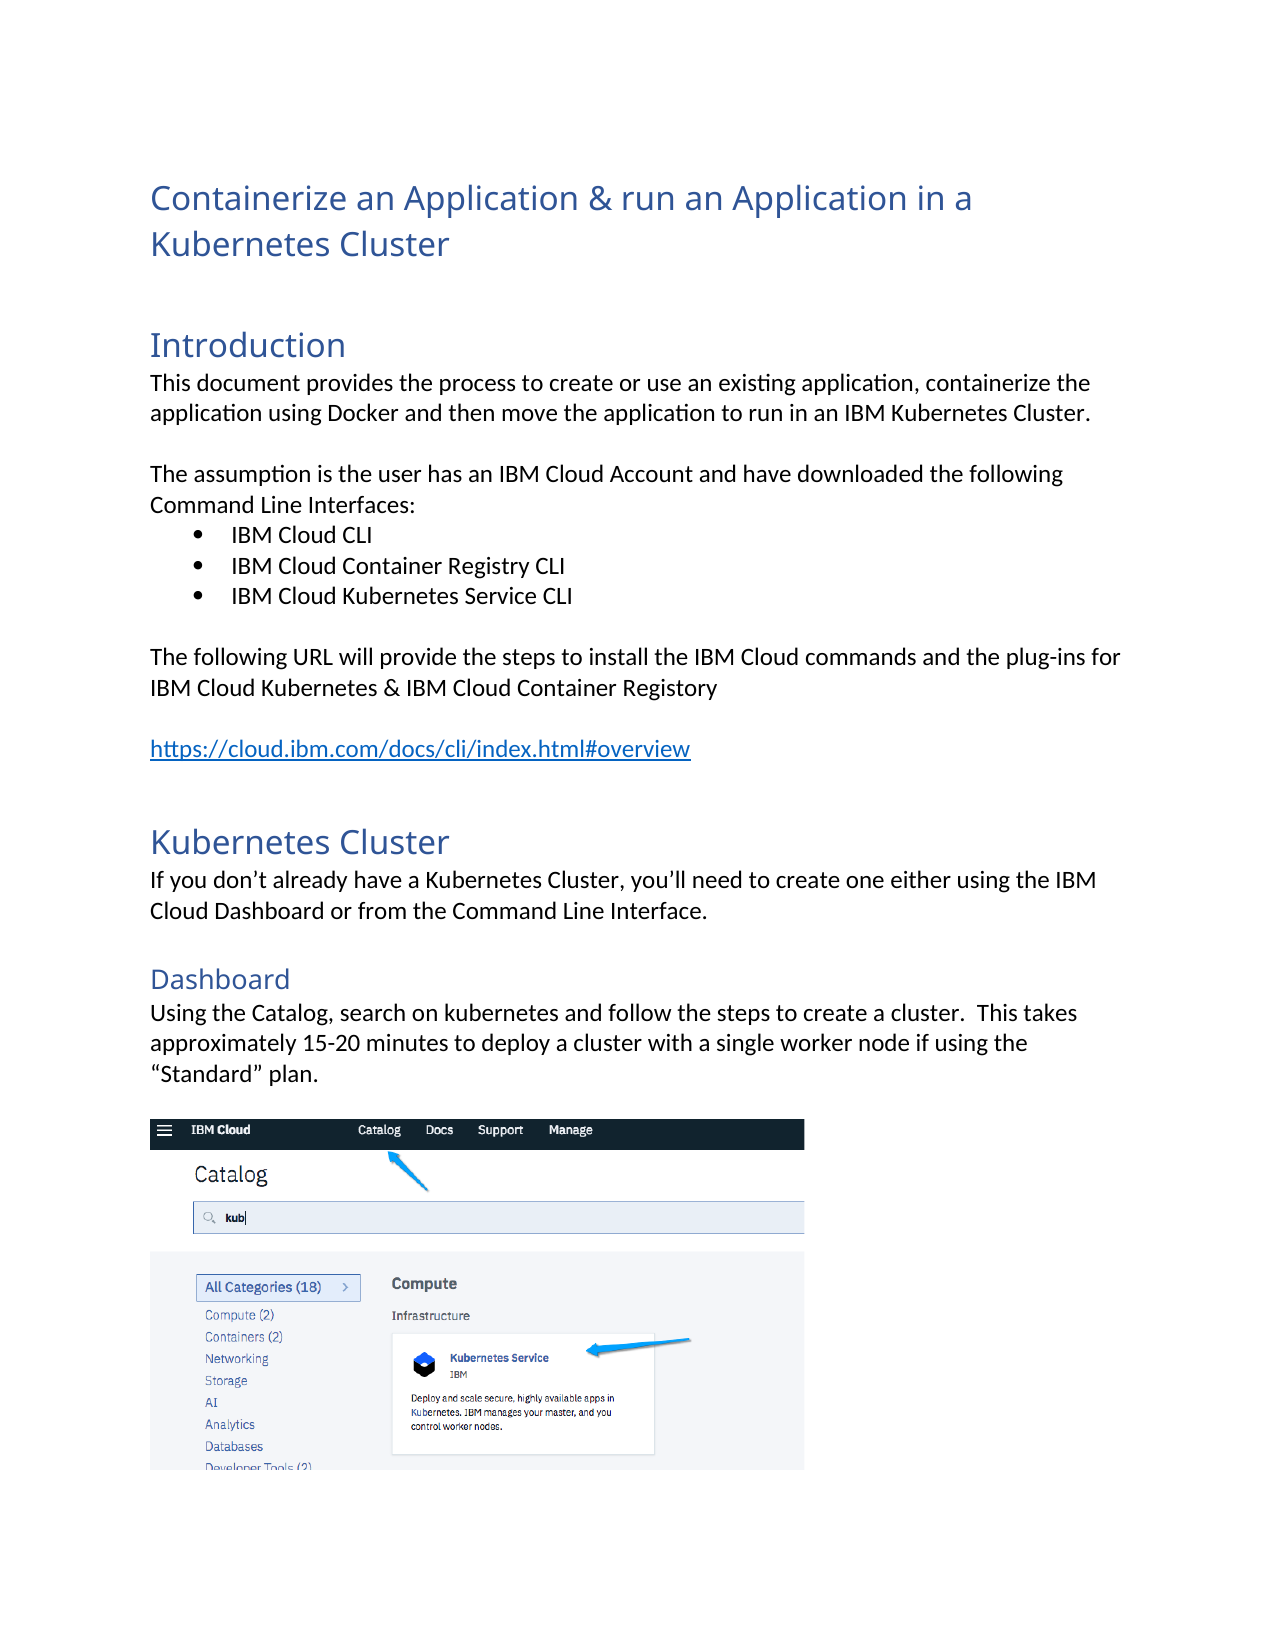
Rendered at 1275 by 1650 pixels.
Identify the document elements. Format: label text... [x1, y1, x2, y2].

text The following URL will provide the steps to install the IBM Cloud commands and the plug-ins for IBM Cloud Kubernetes & IBM Cloud Container Registory [150, 641, 1125, 702]
text If you don’t already have a Kubernetes Cluster, you’ll need to create one either using the IBM Cloud Dashboard or from the Command Line Interface. [150, 864, 1125, 926]
subtitle Dashboard [150, 960, 1125, 997]
list IBM Cloud Kubernetes Service CLI [194, 580, 1125, 611]
subtitle Introduction [150, 321, 1125, 367]
subtitle Containerize an Application & run an Application in a Kubernetes Cluster [150, 175, 1125, 266]
list IBM Cloud Container Registry CLI [194, 550, 1125, 580]
text https://cloud.ibm.com/docs/cli/index.html#overview [150, 733, 1125, 763]
text This document provides the process to create or use an existing application, containerize the application using Docker and then move the application to run in an IBM Kubernetes Cluster. [150, 367, 1125, 428]
text The assumption is the user has an IBM Cloud Account and have downloaded the following Command Line Interfaces: [150, 458, 1125, 519]
list IBM Cloud CLI [194, 519, 1125, 550]
picture [150, 1119, 805, 1470]
text Using the Catalog, search on kubernetes and follow the steps to create a cluster. This takes approximately 15-20 minutes to deploy a cluster with a single worker node if using the “Standard” plan. [150, 997, 1125, 1089]
subtitle Kubernetes Cluster [150, 819, 1125, 864]
